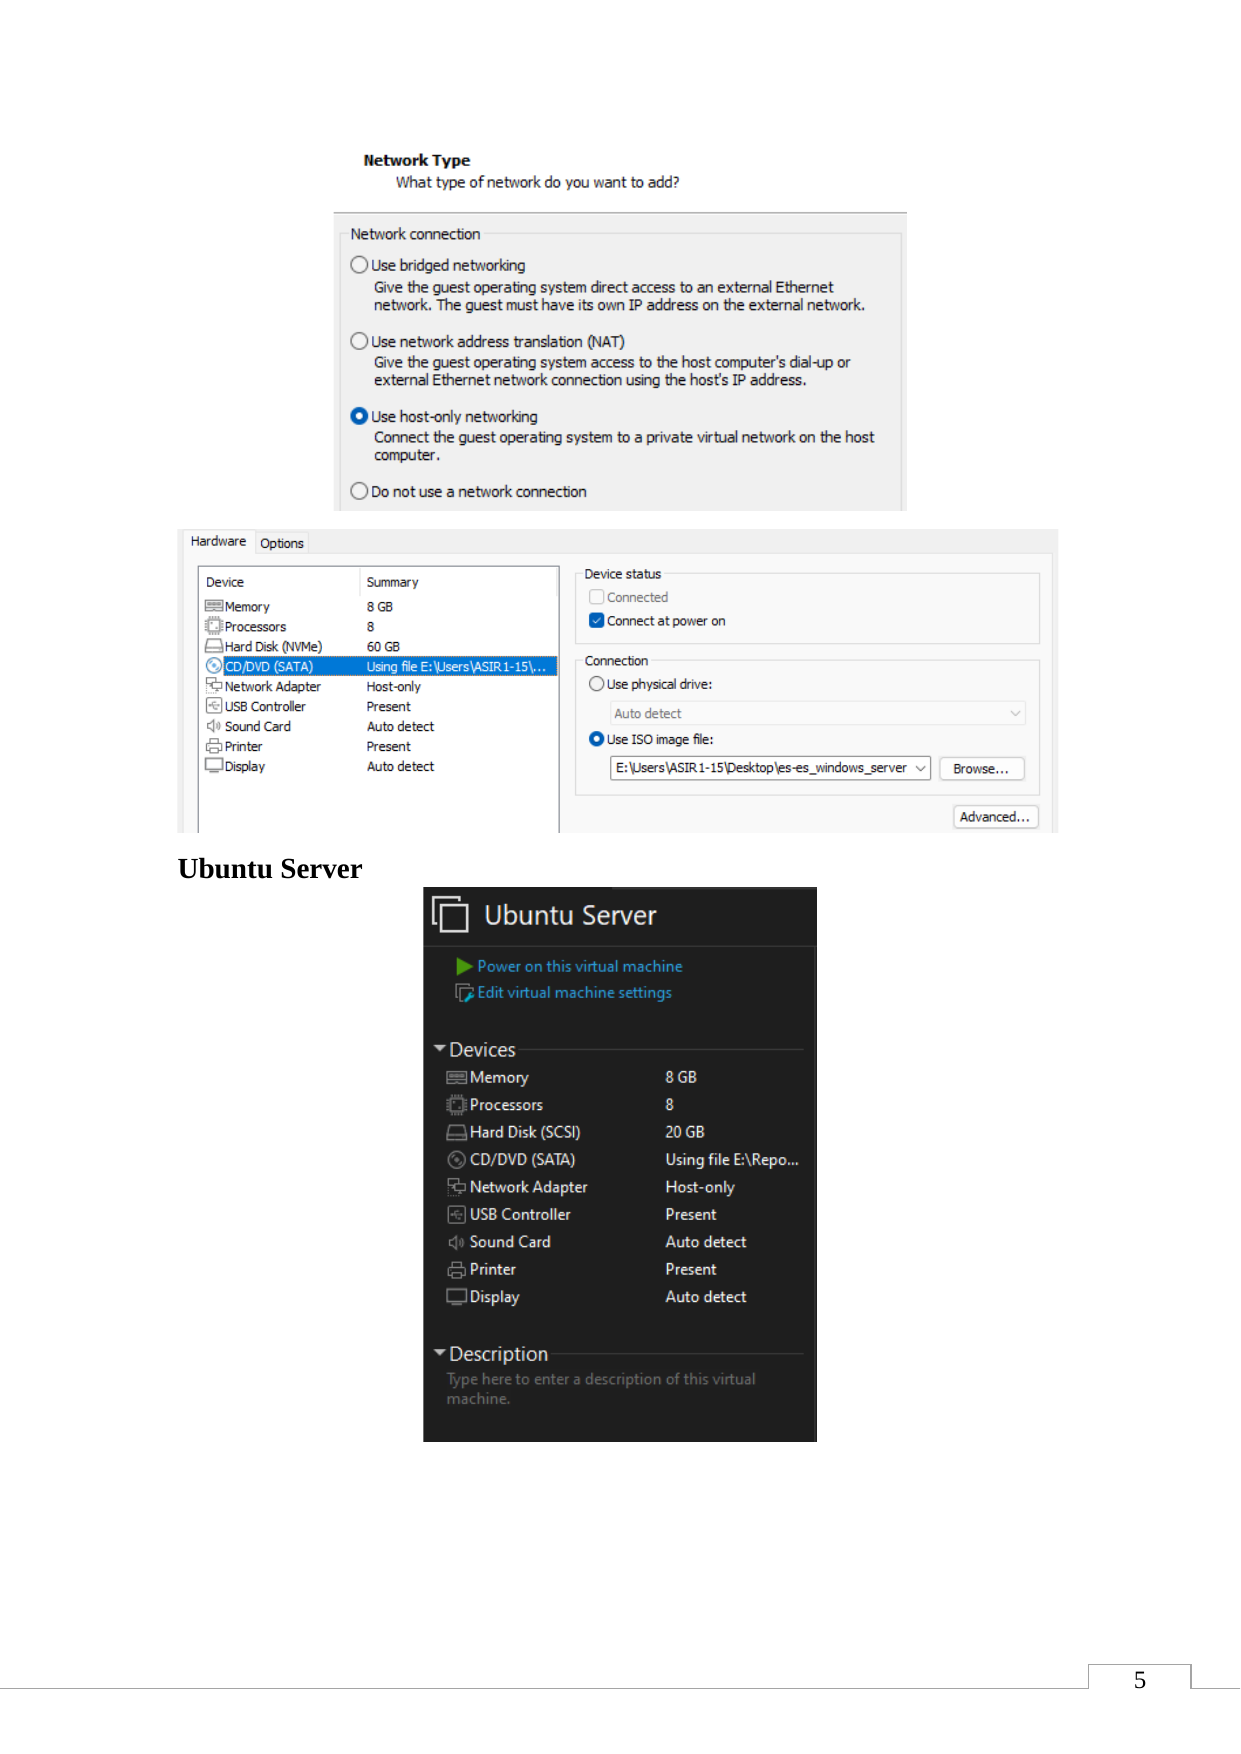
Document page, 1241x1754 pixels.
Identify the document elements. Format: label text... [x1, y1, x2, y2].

subtitle Ubuntu Server [177, 852, 1063, 885]
picture [423, 887, 817, 1442]
picture [177, 529, 1059, 833]
picture [333, 147, 907, 511]
